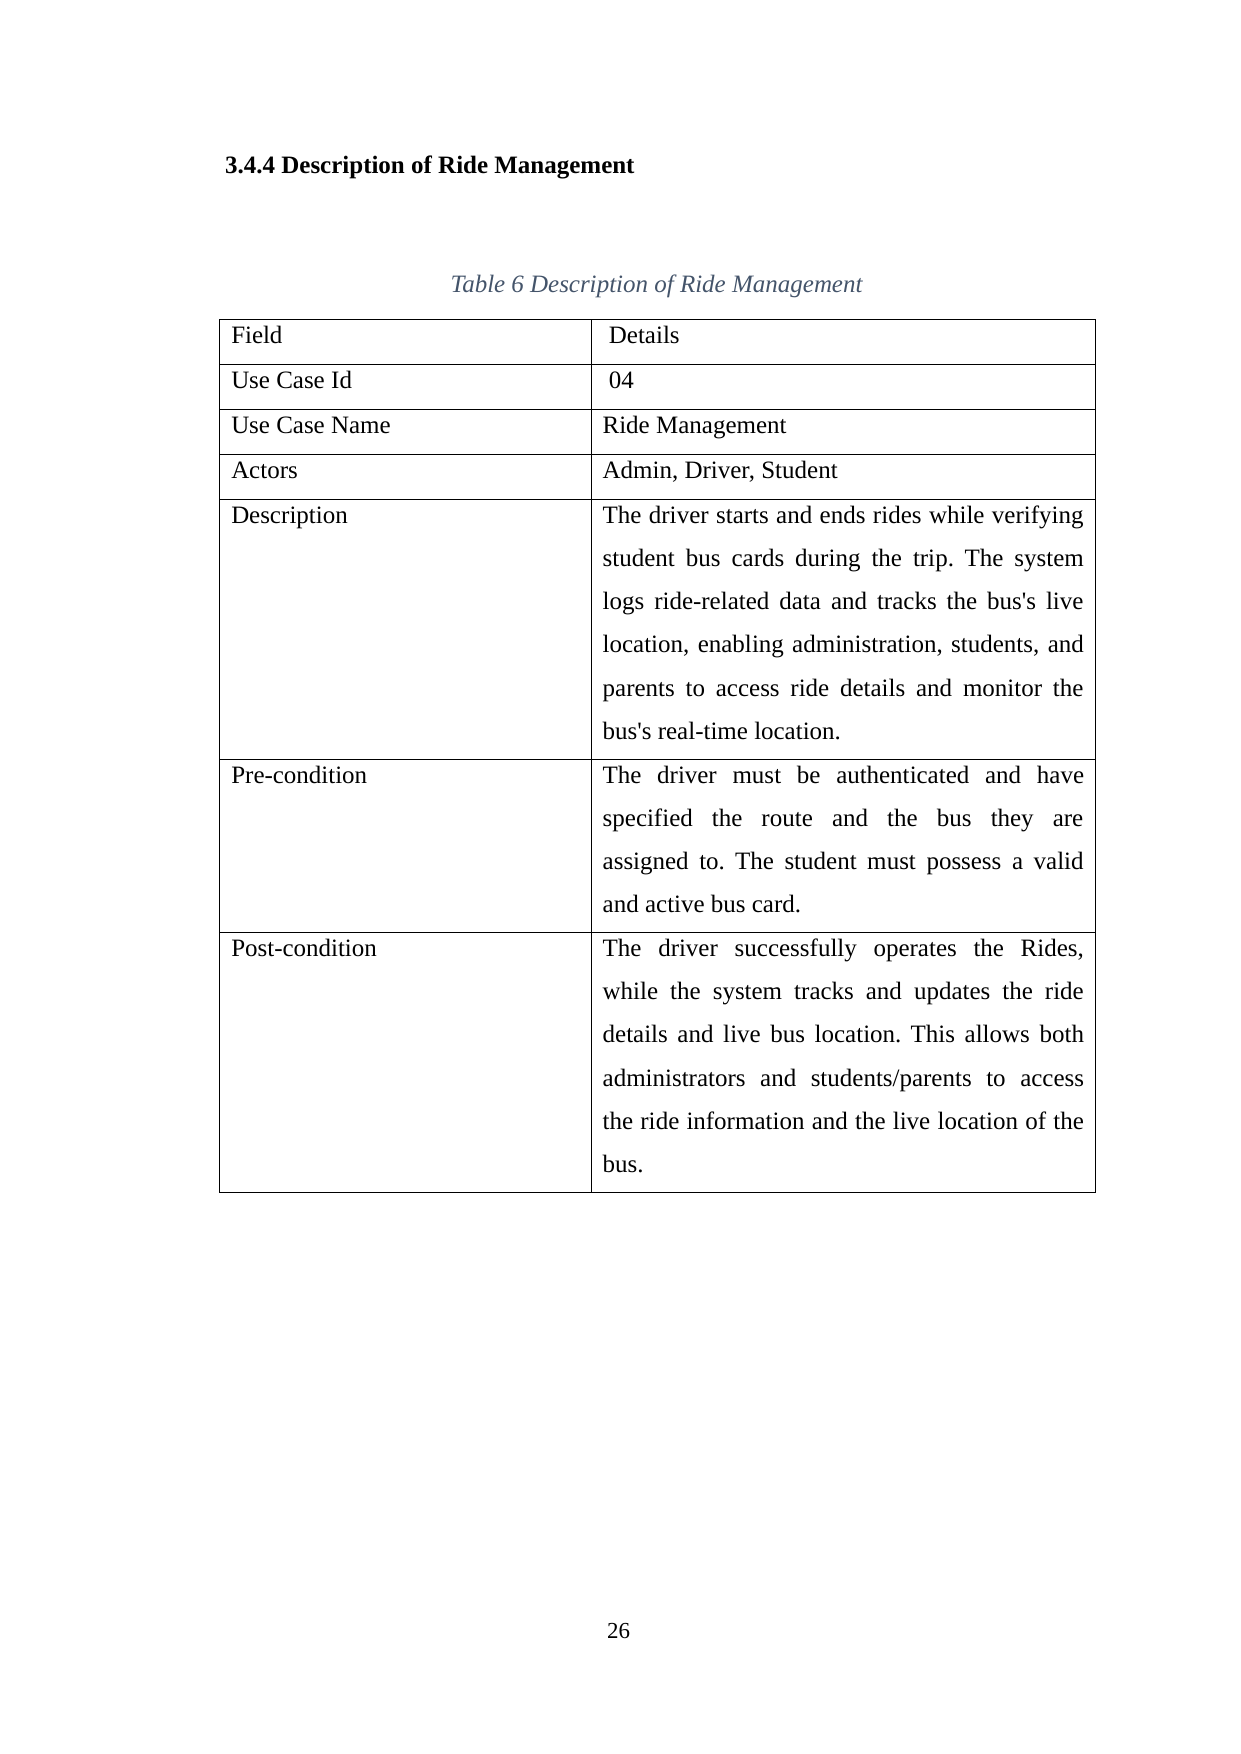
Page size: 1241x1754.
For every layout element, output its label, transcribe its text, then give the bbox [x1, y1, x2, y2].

table_cell Use Case Name [220, 410, 591, 454]
table_header Details [592, 320, 1095, 364]
table_cell Ride Management [592, 410, 1095, 454]
table_cell Description [220, 500, 591, 759]
text Table 6 Description of Ride Management [225, 269, 1090, 298]
table_cell Post-condition [220, 933, 591, 1192]
table_cell The driver starts and ends rides while verifying student bus cards during the trip. The system logs ride-related data and tracks the bus's live location, enabling administration, students, and parents to access ride details and monitor the bus's real-time location. [592, 500, 1095, 759]
table_cell Use Case Id [220, 365, 591, 409]
subtitle 3.4.4 Description of Ride Management [225, 150, 1090, 179]
table_cell Actors [220, 455, 591, 499]
table_cell The driver successfully operates the Rides, while the system tracks and updates the ride details and live bus location. This allows both administrators and students/parents to access the ride information and the live location of the bus. [592, 933, 1095, 1192]
table_header Field [220, 320, 591, 364]
table_cell Admin, Driver, Student [592, 455, 1095, 499]
table_cell Pre-condition [220, 760, 591, 932]
table_cell 04 [592, 365, 1095, 409]
table_cell The driver must be authenticated and have specified the route and the bus they are assigned to. The student must possess a valid and active bus card. [592, 760, 1095, 932]
